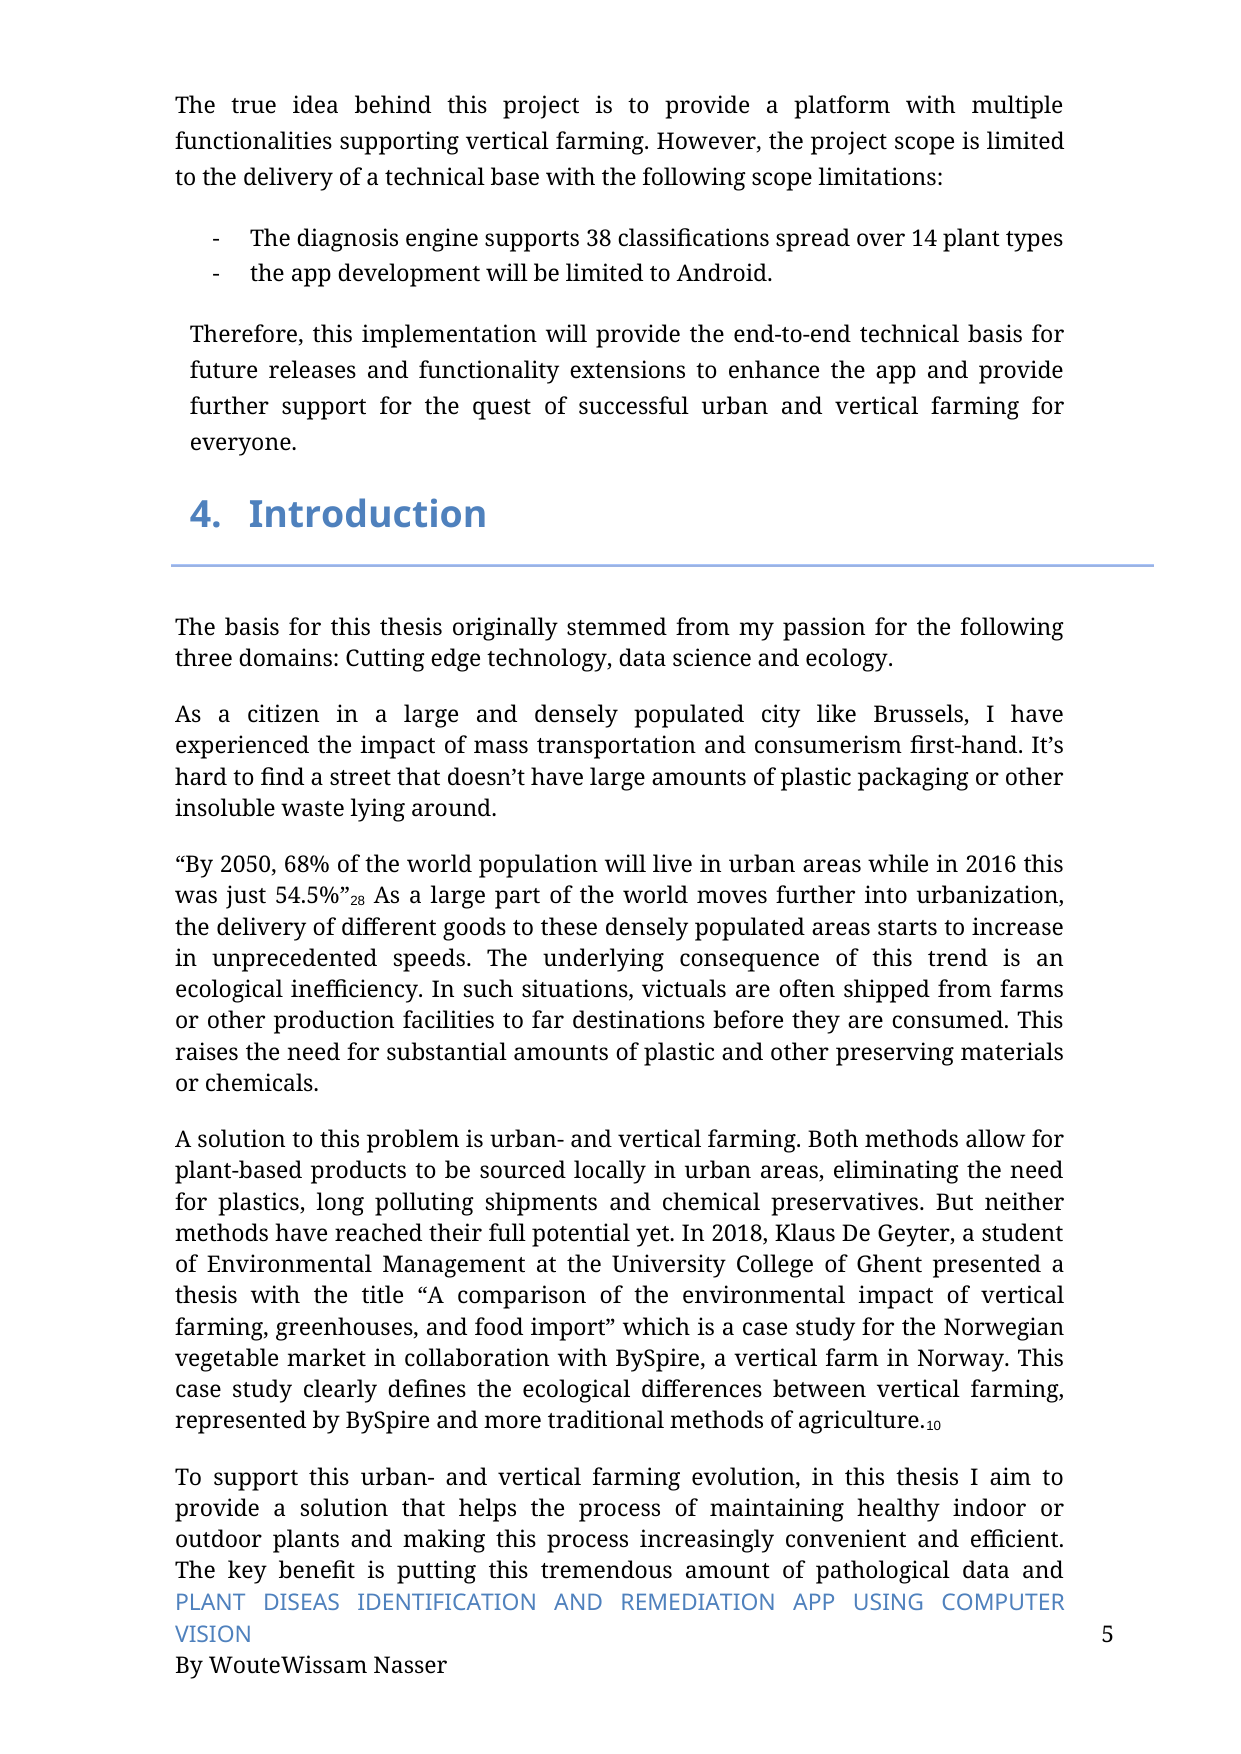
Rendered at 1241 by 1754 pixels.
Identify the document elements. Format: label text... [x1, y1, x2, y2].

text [175, 1461, 1065, 1586]
list the app development will be limited to Android. [212, 257, 1065, 289]
text The true idea behind this project is to provide a platform with multiple functionalities supporting vertical farming. However, the project scope is limited to the delivery of a technical base with the following scope limitations: [175, 89, 1065, 192]
list The diagnosis engine supports 38 classifications spread over 14 plant types [212, 221, 1065, 253]
text Therefore, this implementation will provide the end-to-end technical basis for future releases and functionality extensions to enhance the app and provide further support for the quest of successful urban and vertical farming for everyone. [189, 318, 1065, 457]
text “By 2050, 68% of the world population will live in urban areas while in 2016 this was just 54.5%”28 As a large part of the world moves further into urbanization, the delivery of different goods to these densely populated areas starts to increase in unprecedented speeds. The underlying consequence of this trend is an ecological inefficiency. In such situations, victuals are often shipped from farms or other production facilities to far destinations before they are consumed. This raises the need for substantial amounts of plastic and other preserving materials or chemicals. [175, 848, 1065, 1098]
text A solution to this problem is urban- and vertical farming. Both methods allow for plant-based products to be sourced locally in urban areas, eliminating the need for plastics, long polluting shipments and chemical preservatives. But neither methods have reached their full potential yet. In 2018, Klaus De Geyter, a student of Environmental Management at the University College of Ghent presented a thesis with the title “A comparison of the environmental impact of vertical farming, greenhouses, and food import” which is a case study for the Norwegian vegetable market in collaboration with BySpire, a vertical farm in Norway. This case study clearly defines the ecological differences between vertical farming, represented by BySpire and more traditional methods of agriculture.10 [175, 1123, 1065, 1436]
text As a citizen in a large and densely populated city like Brussels, I have experienced the impact of mass transportation and consumerism first-hand. It’s hard to find a street that doesn’t have large amounts of plastic packaging or other insoluble waste lying around. [175, 698, 1065, 823]
text Introduction [189, 487, 977, 538]
text The basis for this thesis originally stemmed from my passion for the following three domains: Cutting edge technology, data science and ecology. [175, 611, 1065, 673]
